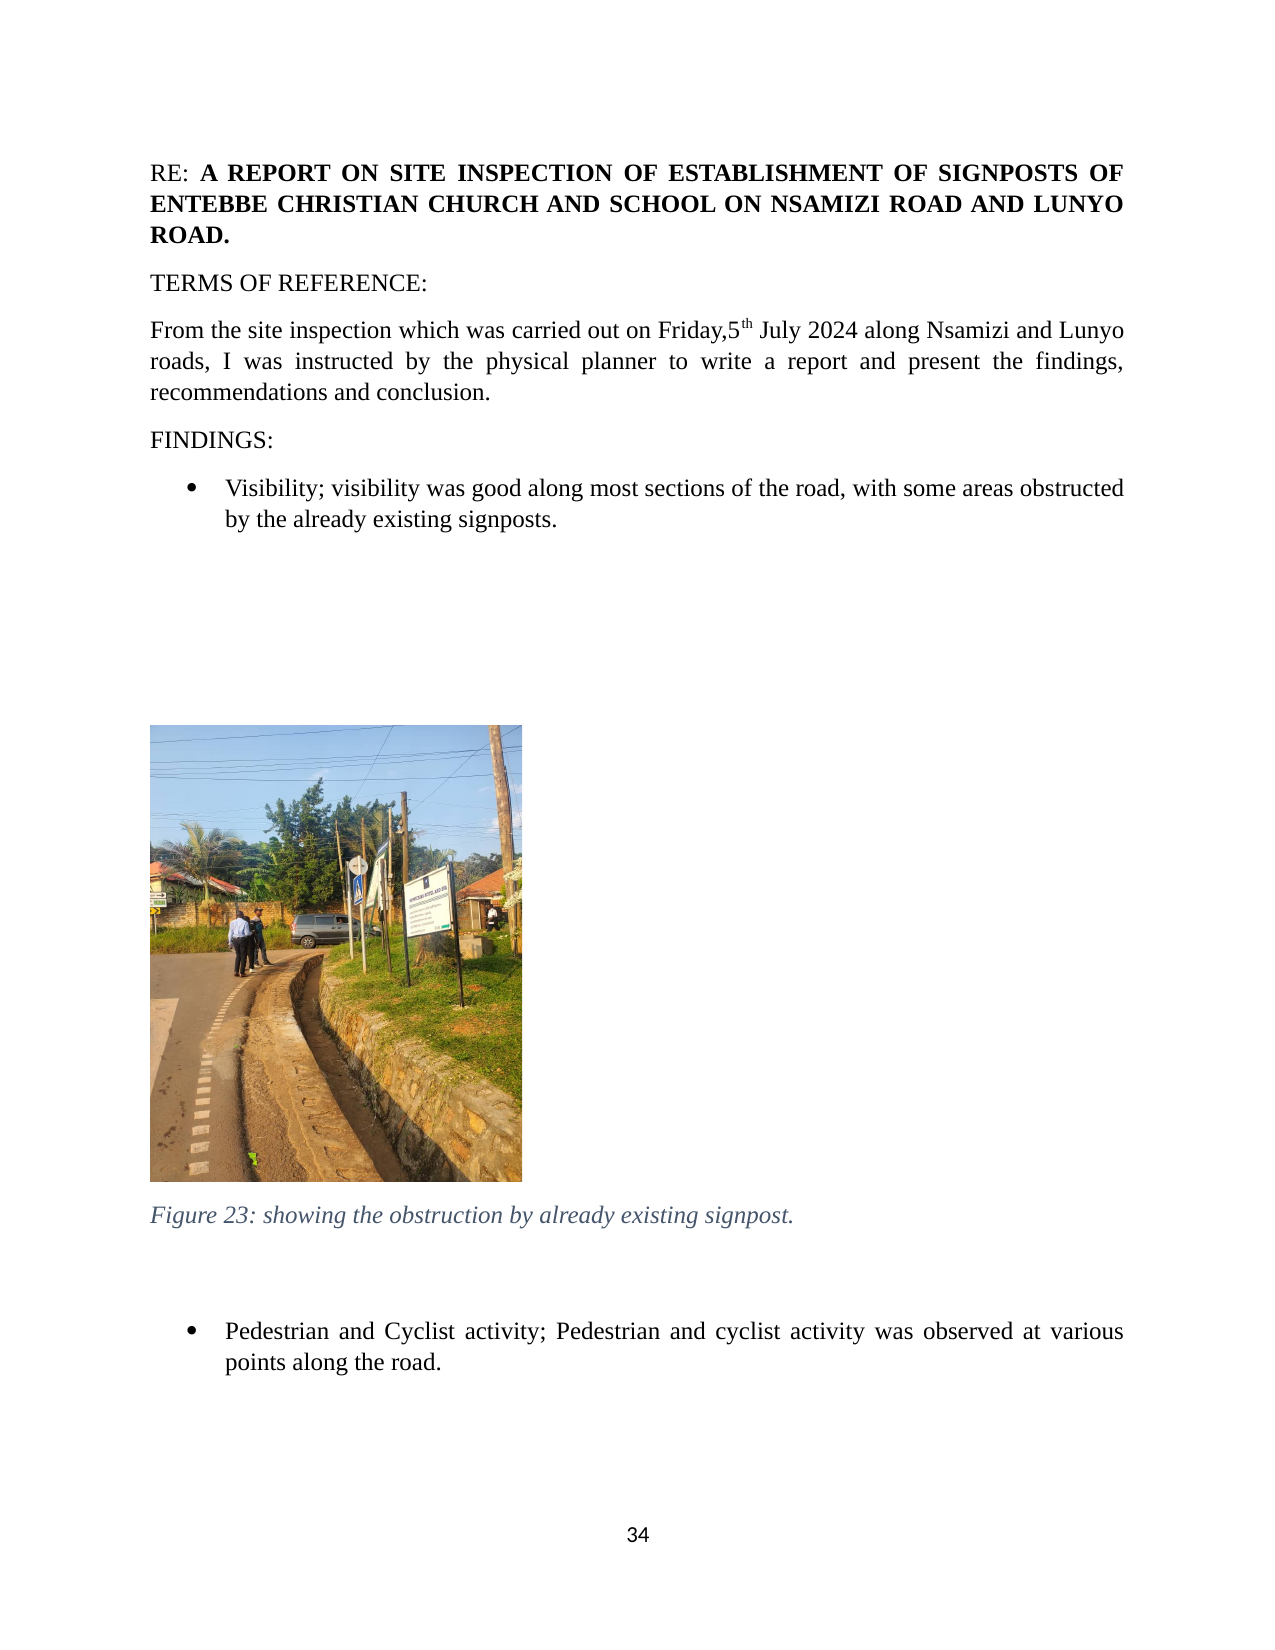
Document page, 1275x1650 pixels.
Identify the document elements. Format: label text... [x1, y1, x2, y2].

list Visibility; visibility was good along most sections of the road, with some areas obstructed by the already existing signposts. [187, 473, 1125, 533]
list Pedestrian and Cyclist activity; Pedestrian and cyclist activity was observed at various points along the road. [187, 1316, 1125, 1376]
text TERMS OF REFERENCE: [150, 268, 1125, 296]
picture [150, 725, 523, 1182]
text FINDINGS: [150, 425, 1125, 454]
text RE: A REPORT ON SITE INSPECTION OF ESTABLISHMENT OF SIGNPOSTS OF ENTEBBE CHRISTIAN CHURCH AND SCHOOL ON NSAMIZI ROAD AND LUNYO ROAD. [150, 158, 1125, 249]
text From the site inspection which was carried out on Friday,5th July 2024 along Nsamizi and Lunyo roads, I was instructed by the physical planner to write a report and present the findings, recommendations and conclusion. [150, 315, 1125, 406]
